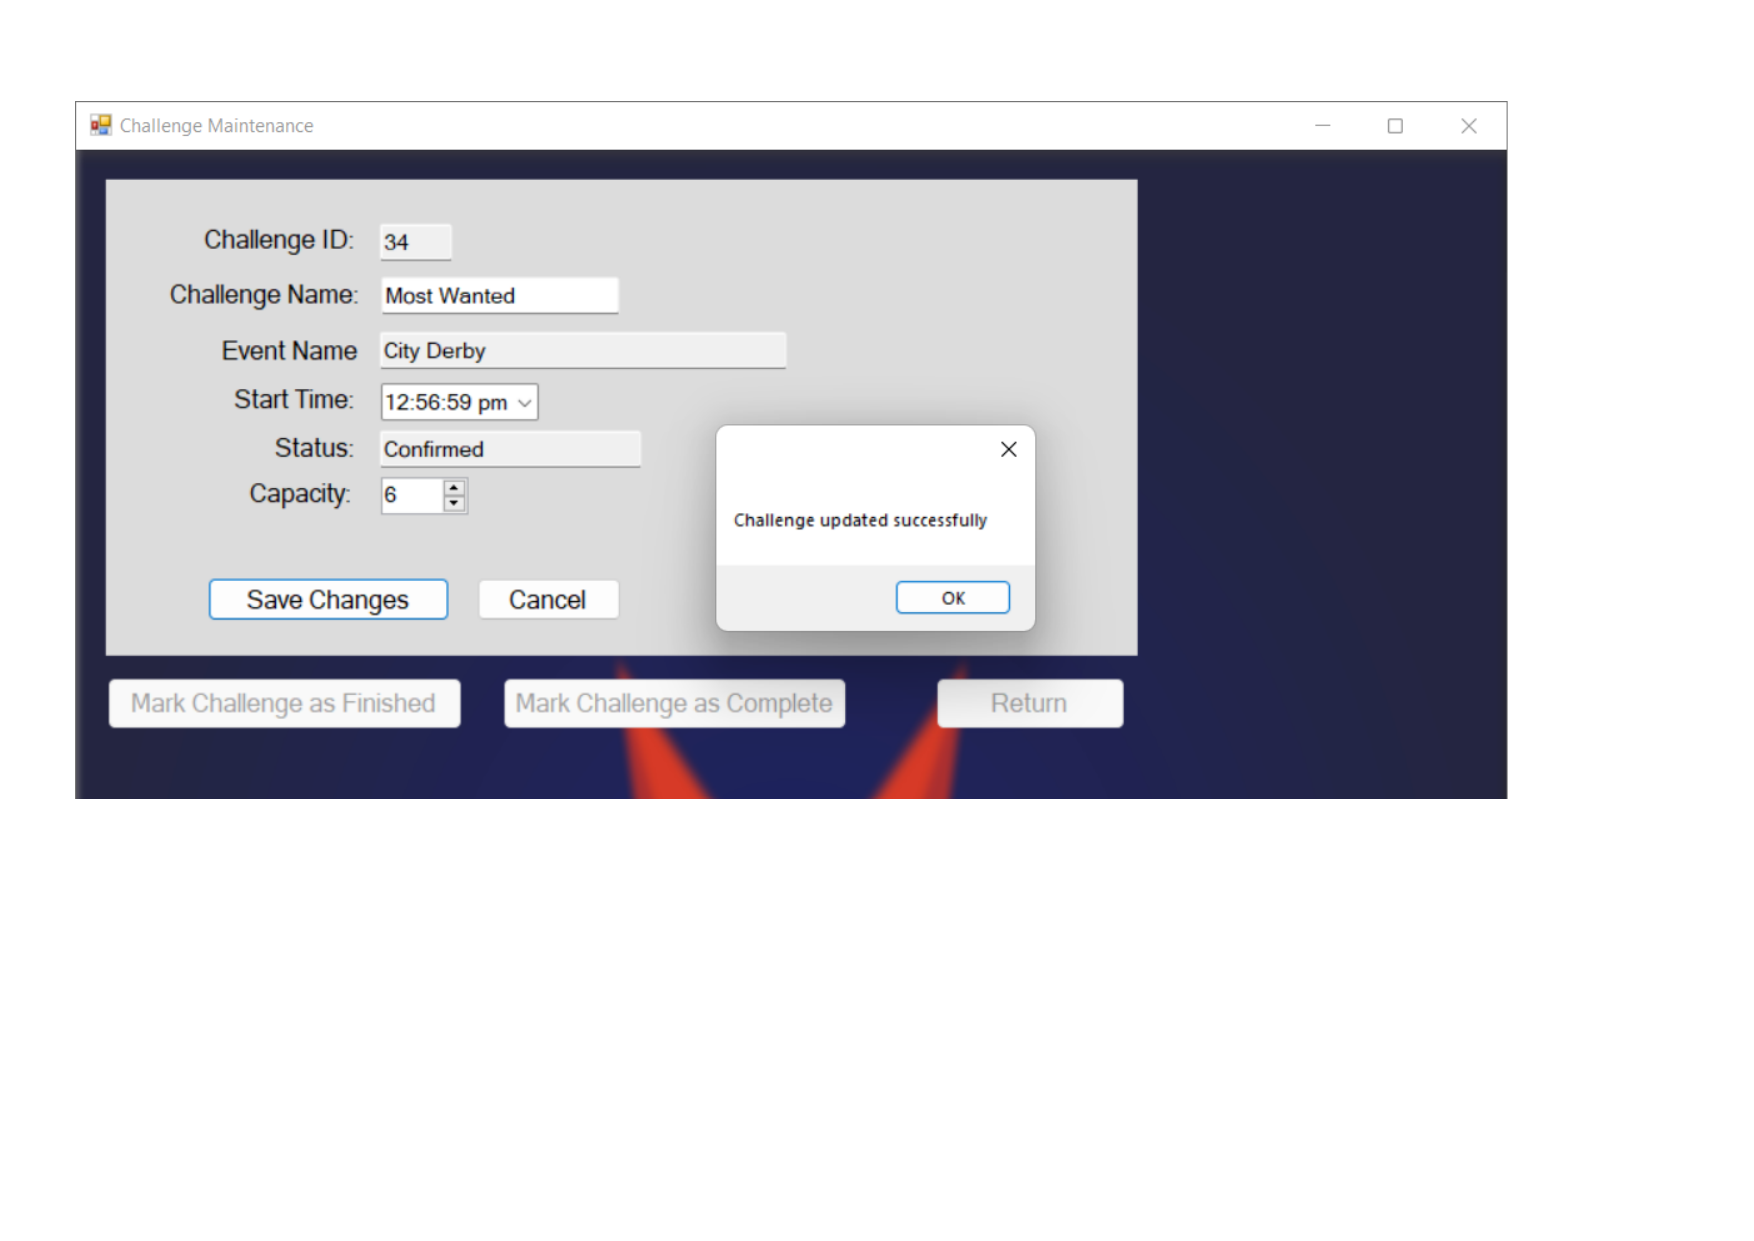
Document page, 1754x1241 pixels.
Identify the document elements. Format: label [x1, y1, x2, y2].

picture [75, 101, 1508, 799]
